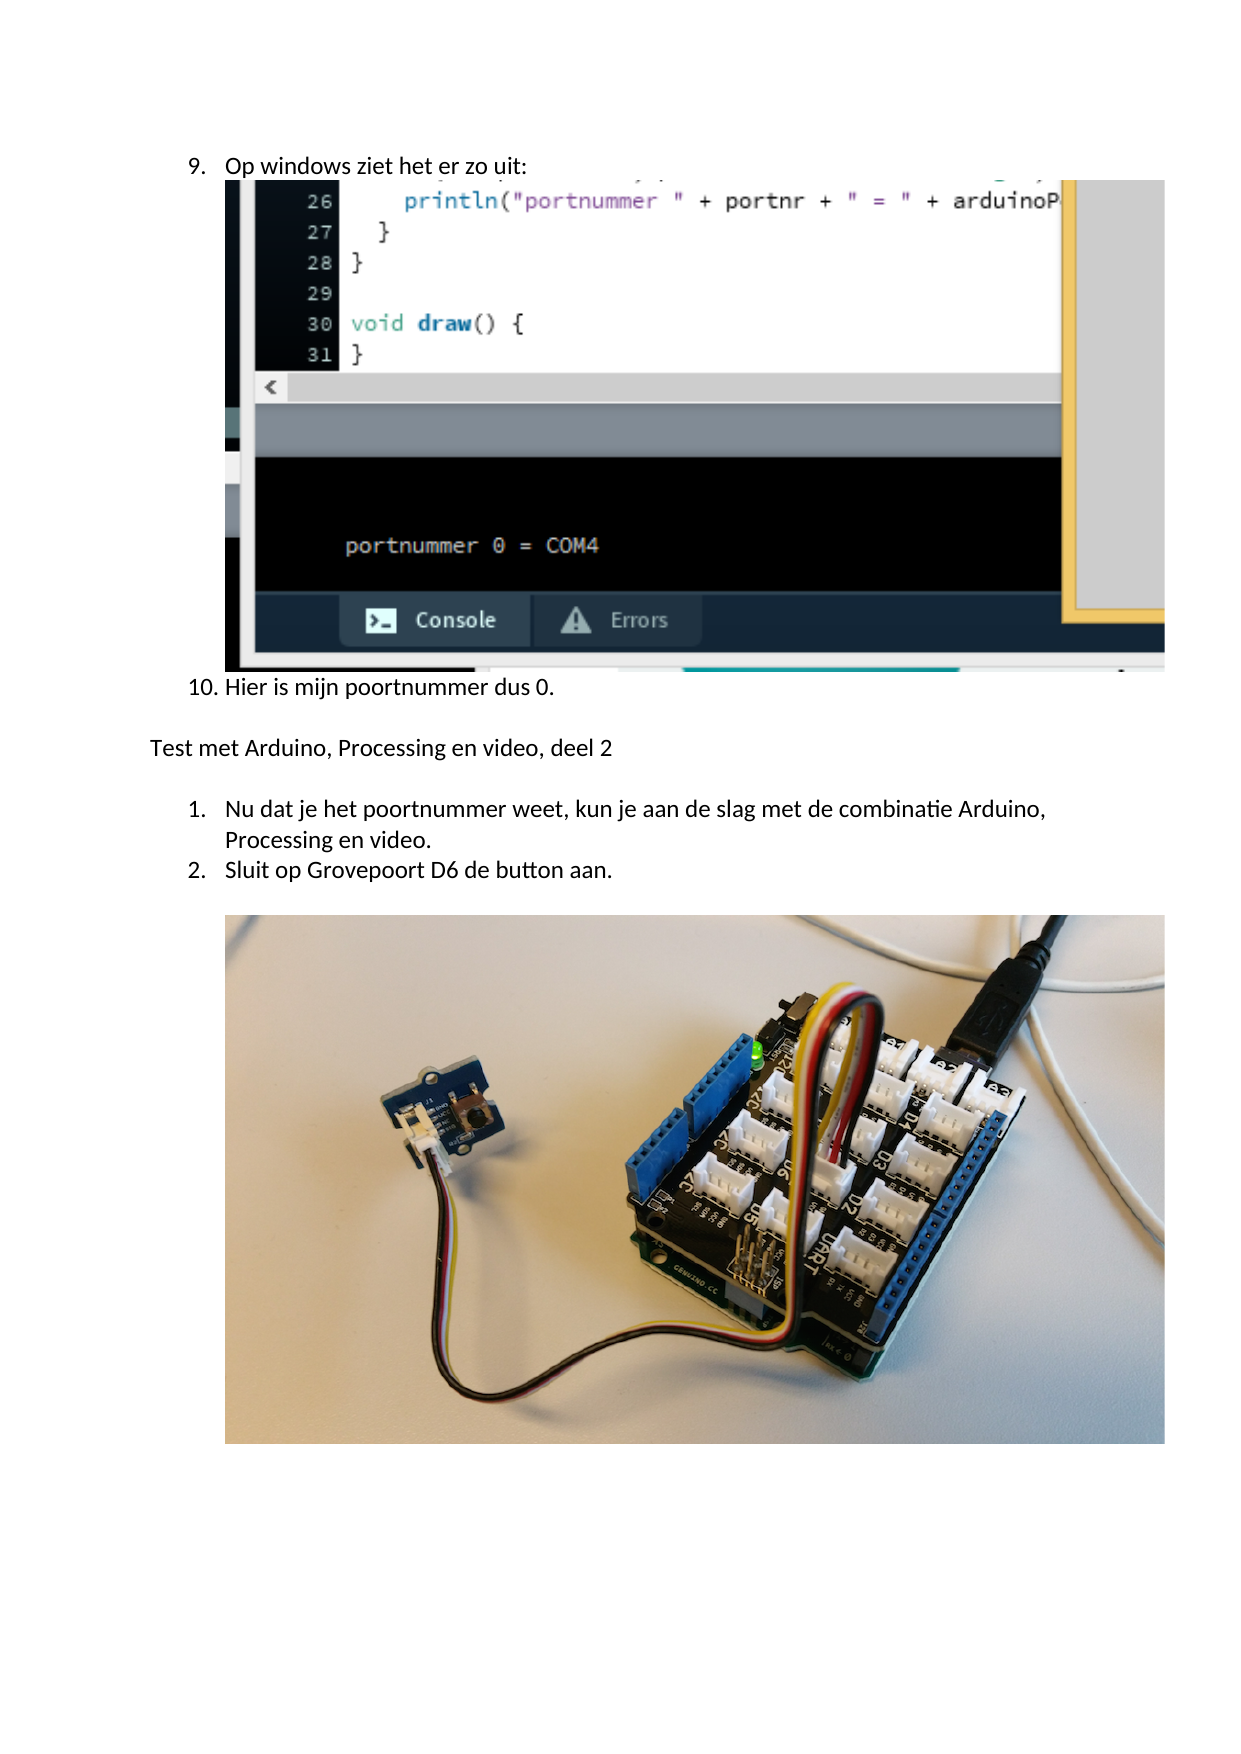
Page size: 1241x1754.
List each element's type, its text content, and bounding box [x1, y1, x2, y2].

list Nu dat je het poortnummer weet, kun je aan de slag met de combinatie Arduino, Processing en video. [187, 793, 1090, 854]
picture [225, 180, 1165, 672]
picture [225, 915, 1165, 1444]
text Test met Arduino, Processing en video, deel 2 [150, 732, 1090, 763]
list Hier is mijn poortnummer dus 0. [187, 671, 1090, 702]
